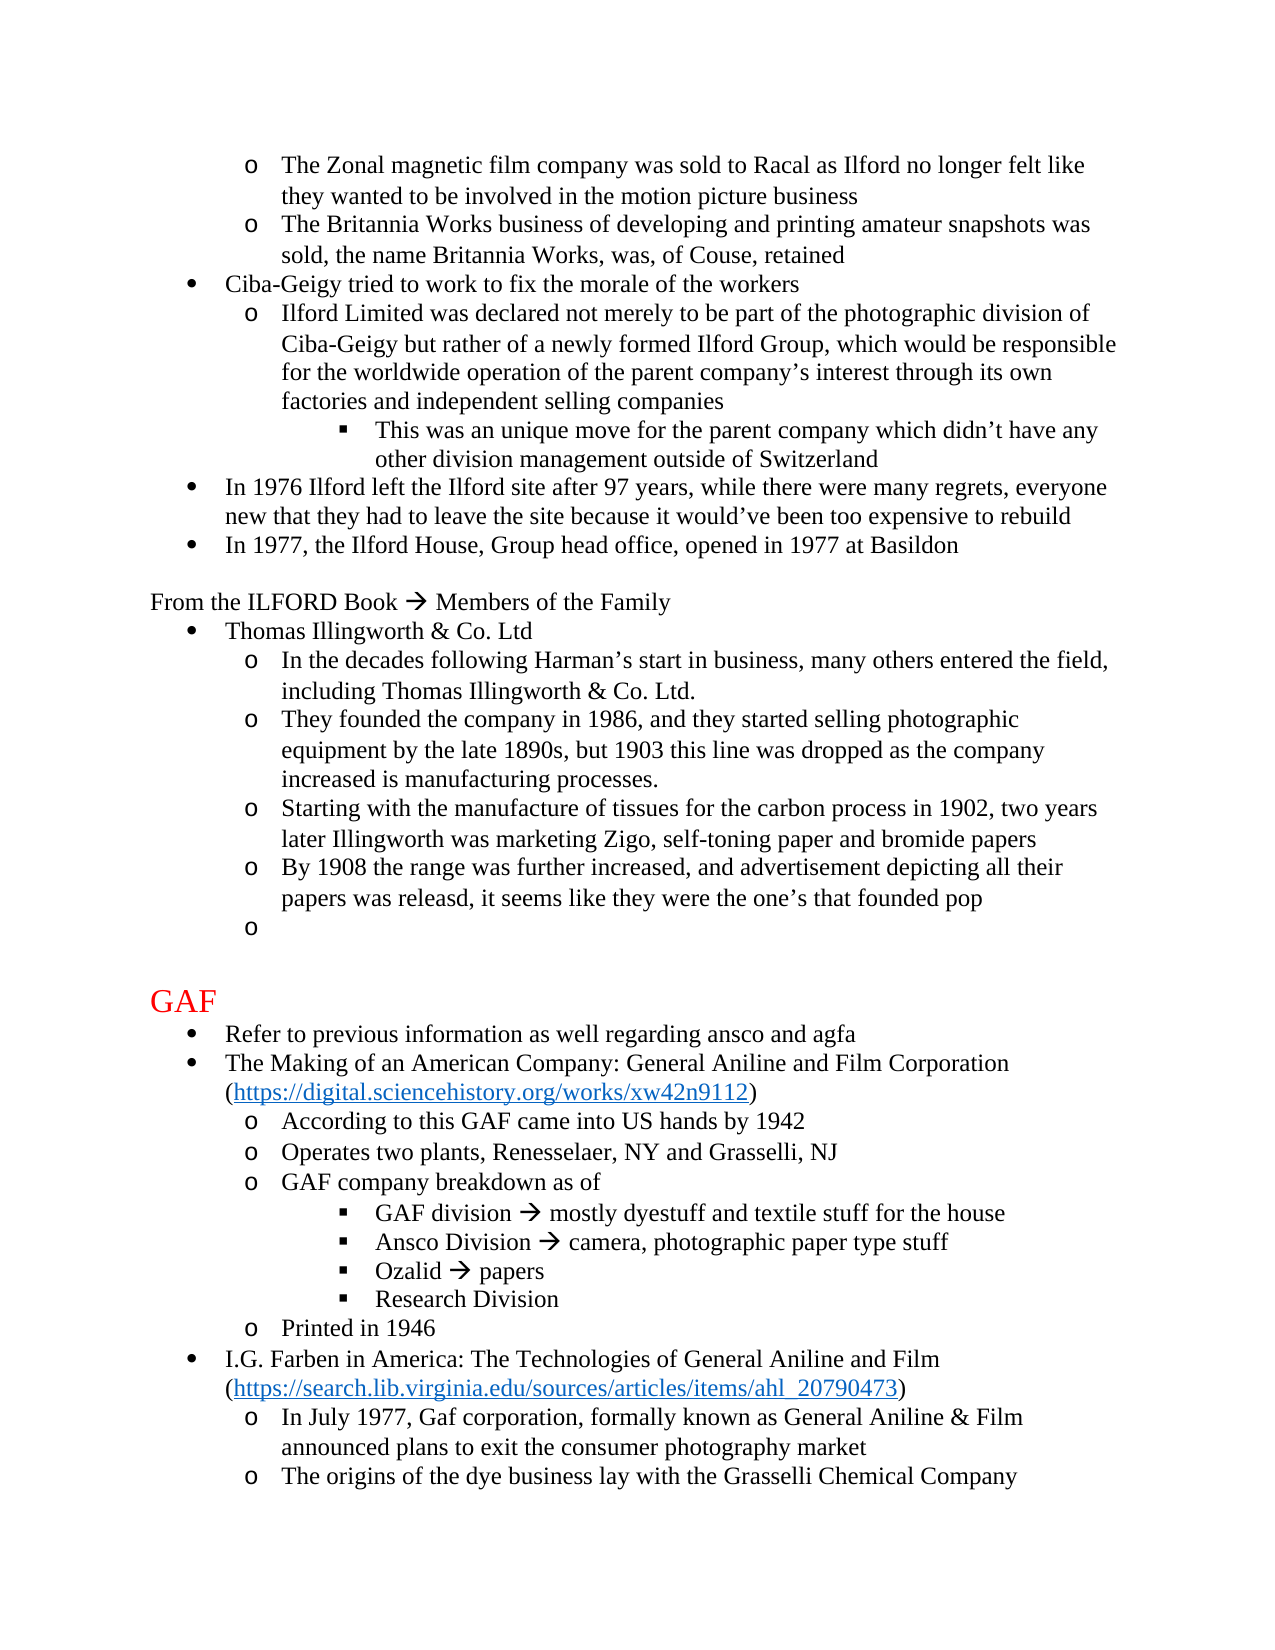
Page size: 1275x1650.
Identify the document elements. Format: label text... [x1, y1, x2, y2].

list The Britannia Works business of developing and printing amateur snapshots was sold, the name Britannia Works, was, of Couse, retained [244, 209, 1125, 269]
list The Making of an American Company: General Aniline and Film Corporation (https://digital.sciencehistory.org/works/xw42n9112) [187, 1048, 1125, 1106]
list Ansco Division camera, photographic paper type stuff [337, 1227, 1125, 1256]
list Ciba-Geigy tried to work to fix the morale of the workers [187, 269, 1125, 298]
list This was an unique move for the parent company which didn’t have any other division management outside of Switzerland [337, 415, 1125, 472]
list Ozalid papers [337, 1256, 1125, 1284]
list The Zonal magnetic film company was sold to Racal as Ilford no longer felt like they wanted to be involved in the motion picture business [244, 150, 1125, 209]
text From the ILFORD Book Members of the Family [150, 587, 1125, 616]
list They founded the company in 1986, and they started selling photographic equipment by the late 1890s, but 1903 this line was dropped as the company increased is manufacturing processes. [244, 704, 1125, 793]
list In 1976 Ilford left the Ilford site after 97 years, while there were many regrets, everyone new that they had to leave the site because it would’ve been too expensive to rebuild [187, 472, 1125, 530]
list In July 1977, Gaf corporation, formally known as General Aniline & Film announced plans to exit the consumer photography market [244, 1402, 1125, 1461]
list GAF division mostly dyestuff and textile stuff for the house [337, 1198, 1125, 1227]
list In the decades following Harman’s start in business, many others entered the field, including Thomas Illingworth & Co. Ltd. [244, 645, 1125, 704]
list Refer to previous information as well regarding ansco and agfa [187, 1019, 1125, 1048]
list The origins of the dye business lay with the Grasselli Chemical Company [244, 1461, 1125, 1492]
list By 1908 the range was further increased, and advertisement depicting all their papers was releasd, it seems like they were the one’s that founded pop [244, 852, 1125, 912]
list Research Division [337, 1284, 1125, 1313]
list Printed in 1946 [244, 1313, 1125, 1344]
list GAF company breakdown as of [244, 1167, 1125, 1198]
text GAF [150, 981, 1125, 1019]
list In 1977, the Ilford House, Group head office, opened in 1977 at Basildon [187, 530, 1125, 559]
list Thomas Illingworth & Co. Ltd [187, 616, 1125, 645]
list I.G. Farben in America: The Technologies of General Aniline and Film (https://search.lib.virginia.edu/sources/articles/items/ahl_20790473) [187, 1344, 1125, 1402]
list According to this GAF came into US hands by 1942 [244, 1106, 1125, 1137]
list Ilford Limited was declared not merely to be part of the photographic division of Ciba-Geigy but rather of a newly formed Ilford Group, which would be responsible for the worldwide operation of the parent company’s interest through its own factories and independent selling companies [244, 298, 1125, 415]
list Operates two plants, Renesselaer, NY and Grasselli, NJ [244, 1137, 1125, 1167]
list Starting with the manufacture of tissues for the carbon process in 1902, two years later Illingworth was marketing Zigo, self-toning paper and bromide papers [244, 793, 1125, 852]
